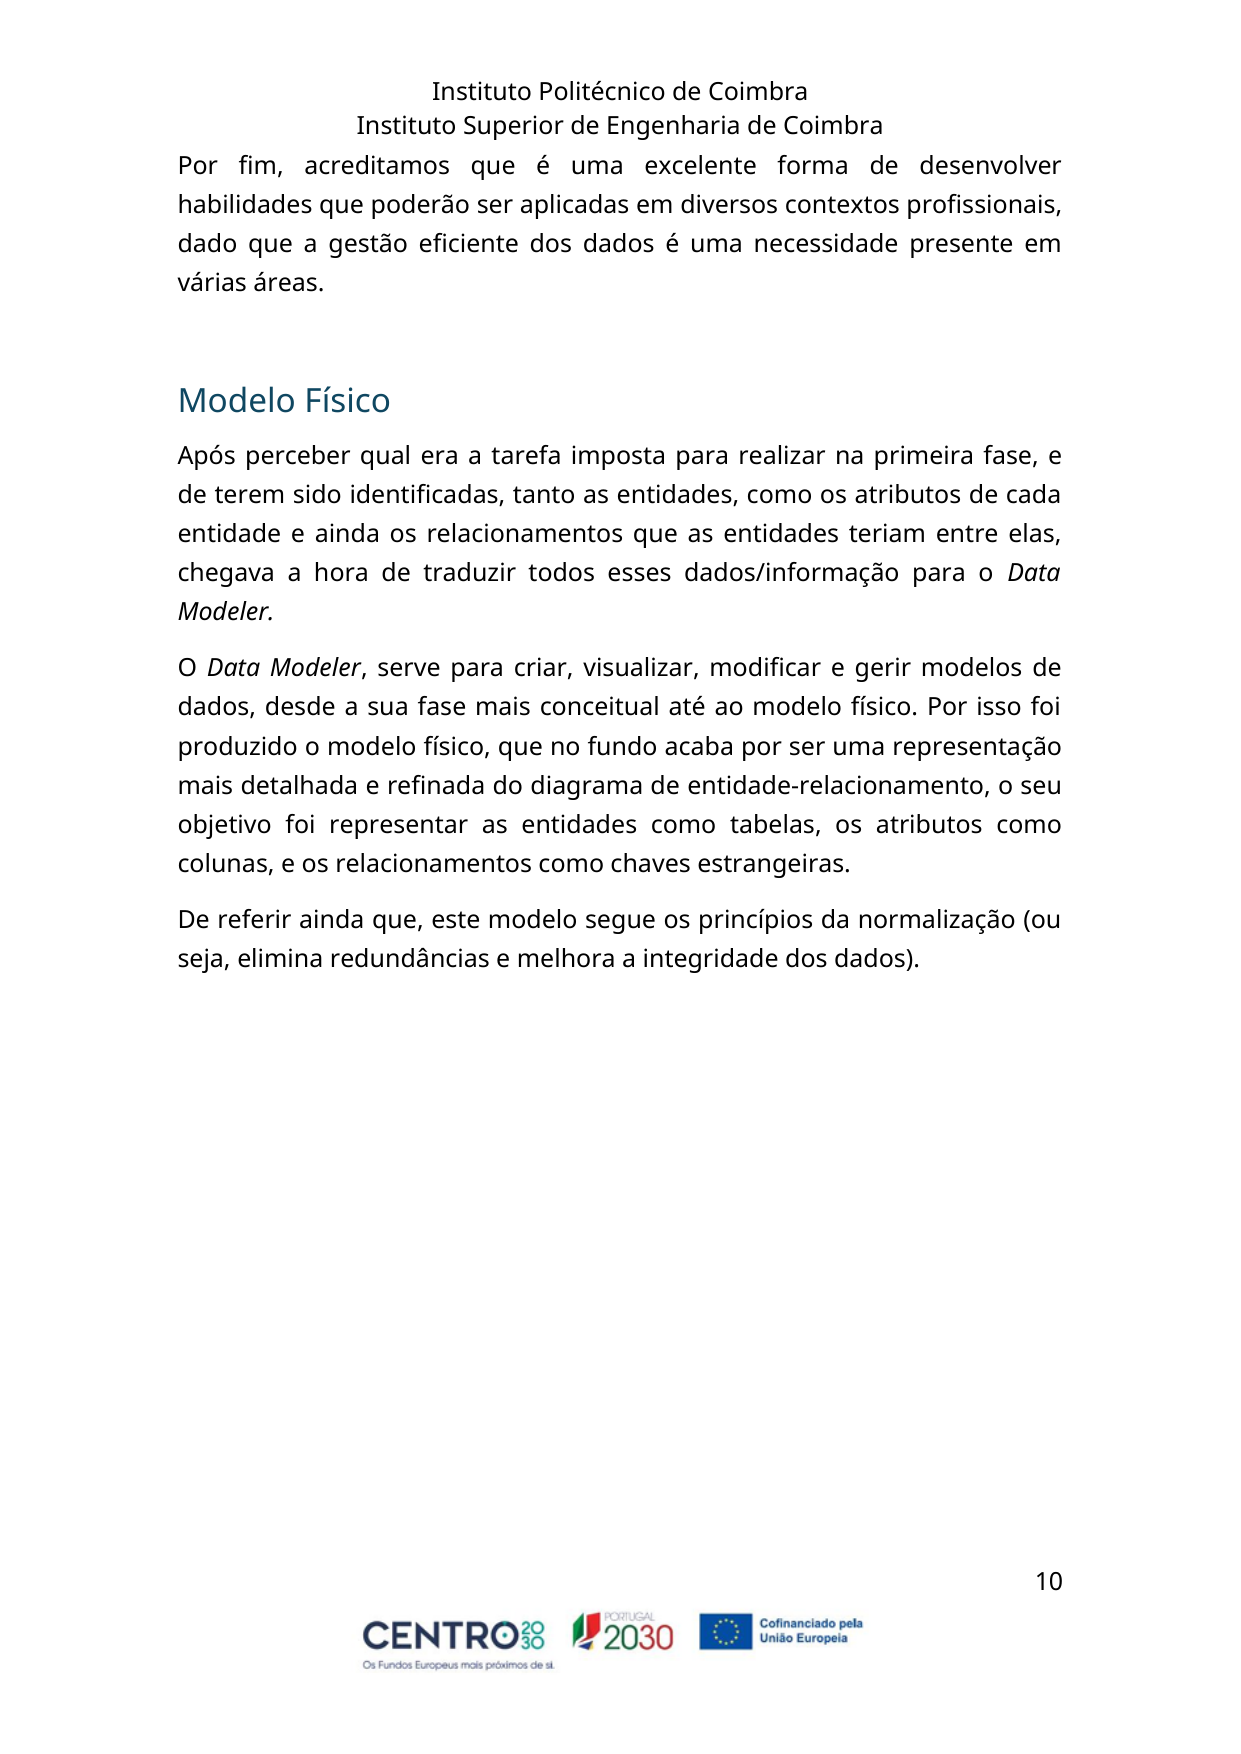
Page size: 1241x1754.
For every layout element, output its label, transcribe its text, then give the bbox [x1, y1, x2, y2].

text O Data Modeler, serve para criar, visualizar, modificar e gerir modelos de dados, desde a sua fase mais conceitual até ao modelo físico. Por isso foi produzido o modelo físico, que no fundo acaba por ser uma representação mais detalhada e refinada do diagrama de entidade-relacionamento, o seu objetivo foi representar as entidades como tabelas, os atributos como colunas, e os relacionamentos como chaves estrangeiras. [177, 650, 1063, 880]
subtitle Modelo Físico [177, 377, 1063, 422]
text Após perceber qual era a tarefa imposta para realizar na primeira fase, e de terem sido identificadas, tanto as entidades, como os atributos de cada entidade e ainda os relacionamentos que as entidades teriam entre elas, chegava a hora de traduzir todos esses dados/informação para o Data Modeler. [177, 437, 1063, 628]
text De referir ainda que, este modelo segue os princípios da normalização (ou seja, elimina redundâncias e melhora a integridade dos dados). [177, 901, 1063, 975]
text Por fim, acreditamos que é uma excelente forma de desenvolver habilidades que poderão ser aplicadas em diversos contextos profissionais, dado que a gestão eficiente dos dados é uma necessidade presente em várias áreas. [177, 148, 1063, 299]
picture [349, 1597, 891, 1681]
